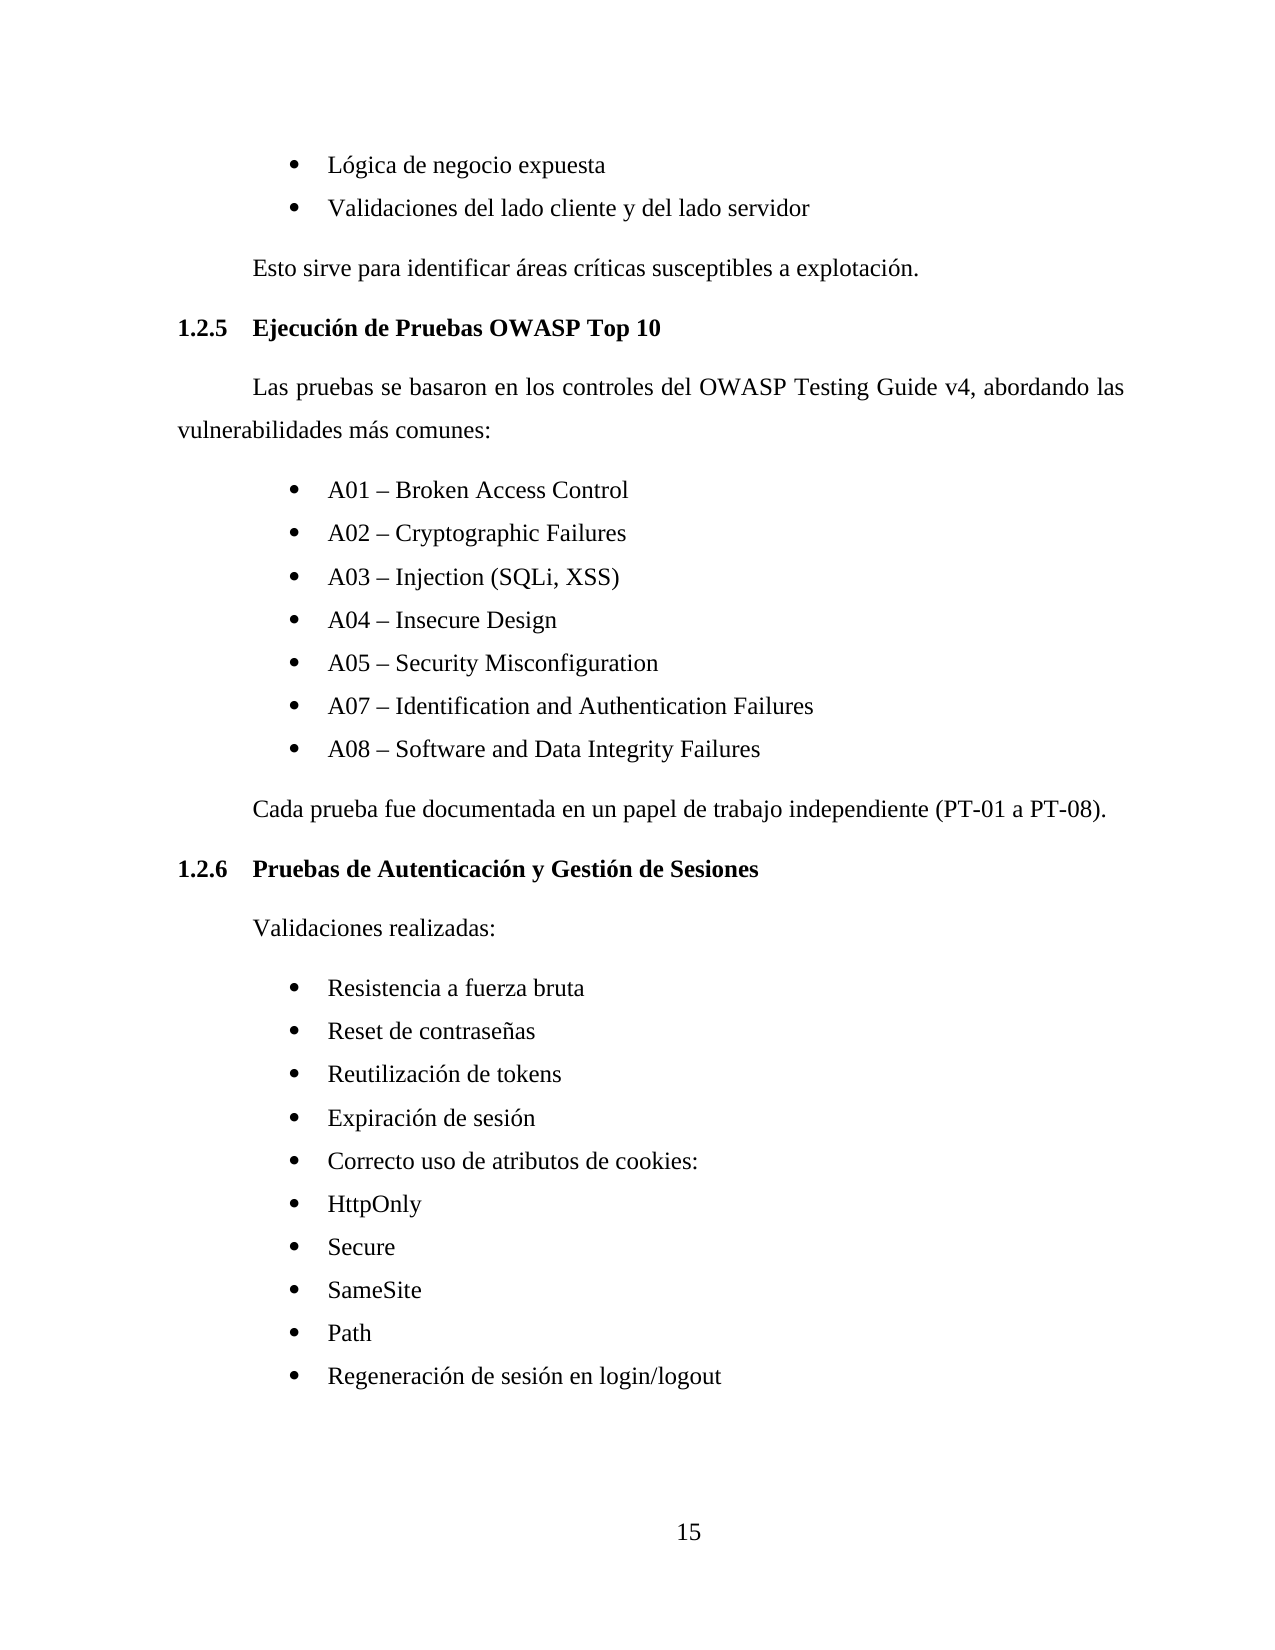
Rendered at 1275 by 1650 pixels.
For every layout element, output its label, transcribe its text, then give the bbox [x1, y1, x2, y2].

list Path [290, 1318, 1125, 1347]
list A03 – Injection (SQLi, XSS) [290, 562, 1125, 590]
list Reutilización de tokens [290, 1059, 1125, 1088]
list A07 – Identification and Authentication Failures [290, 691, 1125, 720]
text Las pruebas se basaron en los controles del OWASP Testing Guide v4, abordando las vulnerabilidades más comunes: [177, 372, 1125, 444]
list Expiración de sesión [290, 1103, 1125, 1131]
list Reset de contraseñas [290, 1016, 1125, 1045]
text Validaciones realizadas: [177, 913, 1125, 942]
list SameSite [290, 1275, 1125, 1304]
list Secure [290, 1232, 1125, 1261]
subtitle Ejecución de Pruebas OWASP Top 10 [177, 313, 1125, 341]
list A08 – Software and Data Integrity Failures [290, 734, 1125, 763]
list Lógica de negocio expuesta [290, 150, 1125, 179]
list Validaciones del lado cliente y del lado servidor [290, 193, 1125, 222]
subtitle Pruebas de Autenticación y Gestión de Sesiones [177, 854, 1125, 882]
list Regeneración de sesión en login/logout [290, 1361, 1125, 1390]
list A01 – Broken Access Control [290, 475, 1125, 504]
text Cada prueba fue documentada en un papel de trabajo independiente (PT-01 a PT-08). [177, 794, 1125, 823]
list A02 – Cryptographic Failures [290, 518, 1125, 547]
list Resistencia a fuerza bruta [290, 973, 1125, 1002]
list HttpOnly [290, 1189, 1125, 1218]
list A04 – Insecure Design [290, 605, 1125, 633]
list A05 – Security Misconfiguration [290, 648, 1125, 677]
list Correcto uso de atributos de cookies: [290, 1146, 1125, 1174]
text Esto sirve para identificar áreas críticas susceptibles a explotación. [177, 253, 1125, 282]
